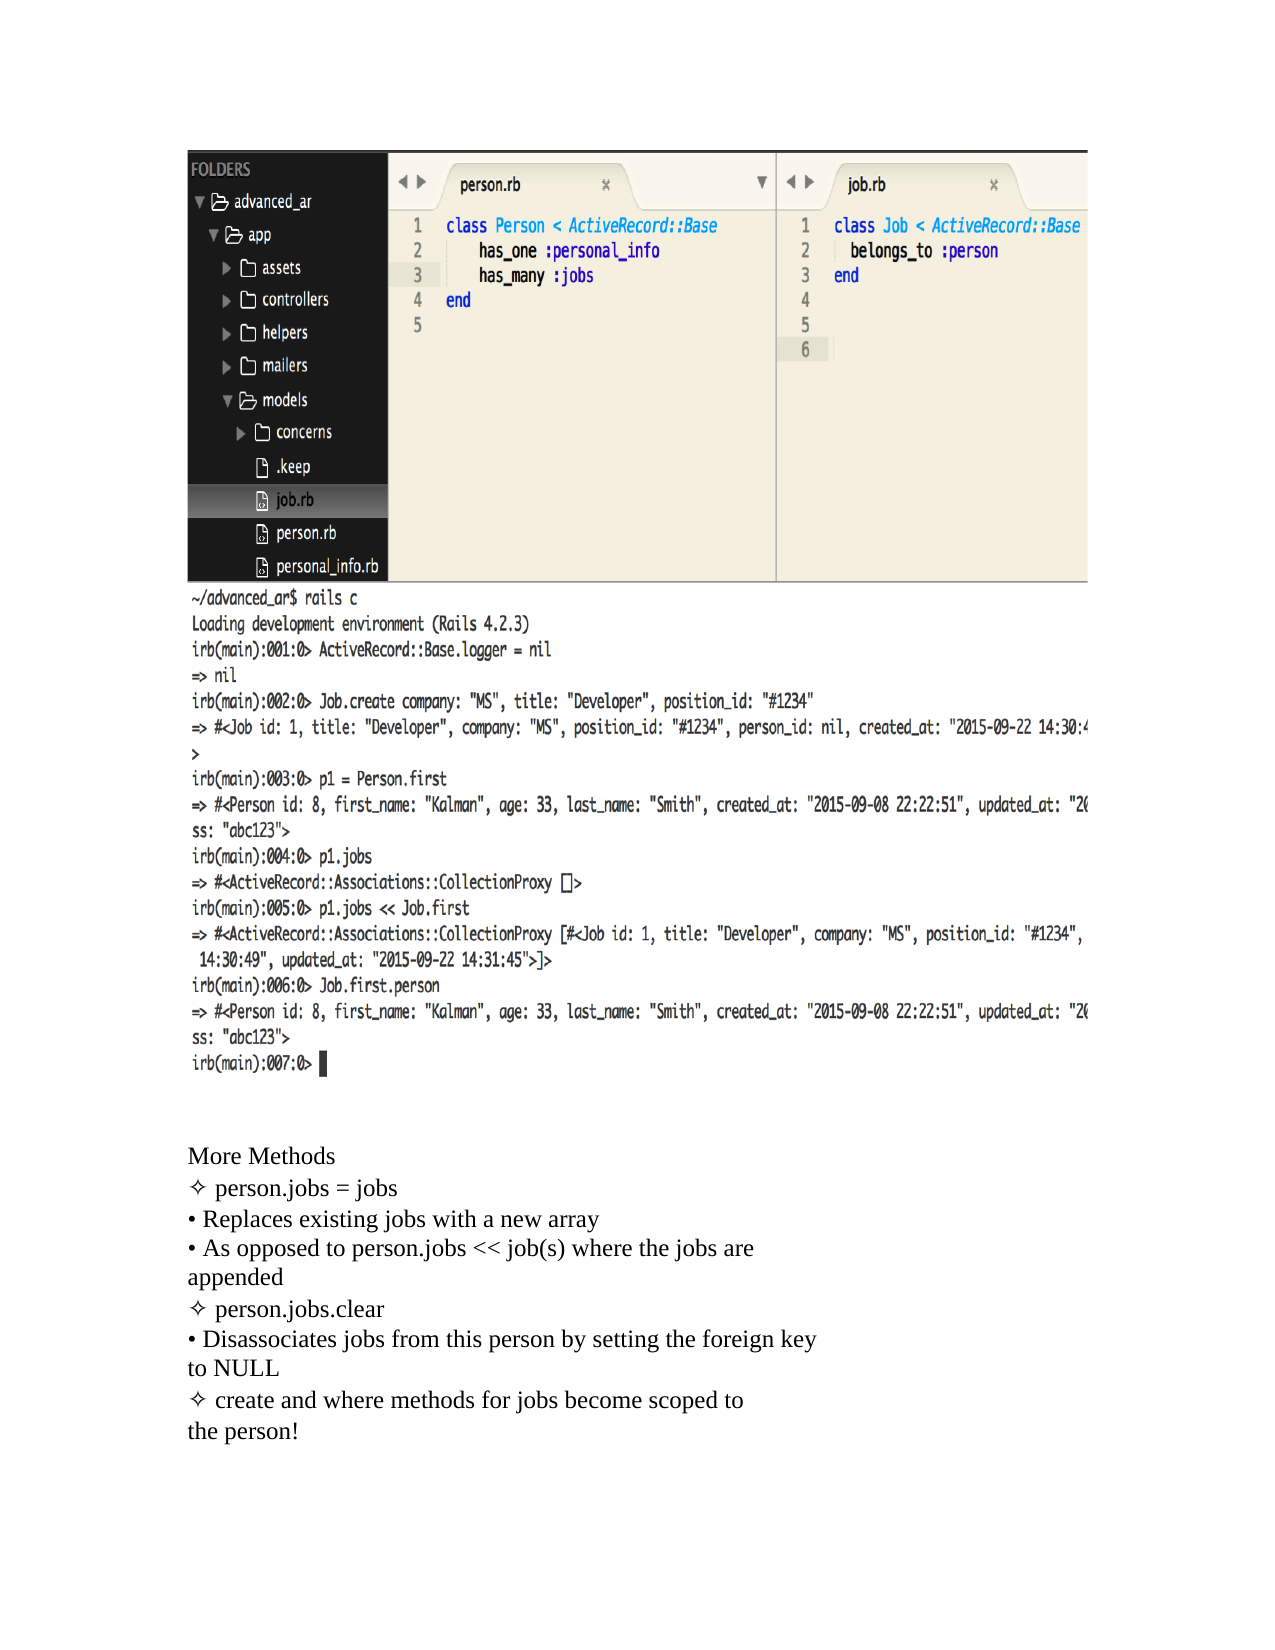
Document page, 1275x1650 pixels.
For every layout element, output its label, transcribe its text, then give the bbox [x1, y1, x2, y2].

text • Disassociates jobs from this person by setting the foreign key [187, 1324, 1087, 1353]
text More Methods [187, 1141, 1087, 1170]
text ✧ person.jobs = jobs [187, 1170, 1087, 1204]
picture [187, 150, 1088, 1113]
text to NULL [187, 1353, 1087, 1382]
text ✧ create and where methods for jobs become scoped to [187, 1382, 1087, 1416]
text the person! [187, 1416, 1087, 1445]
text appended [187, 1262, 1087, 1290]
text ✧ person.jobs.clear [187, 1290, 1087, 1324]
text • As opposed to person.jobs << job(s) where the jobs are [187, 1233, 1087, 1262]
text • Replaces existing jobs with a new array [187, 1204, 1087, 1233]
